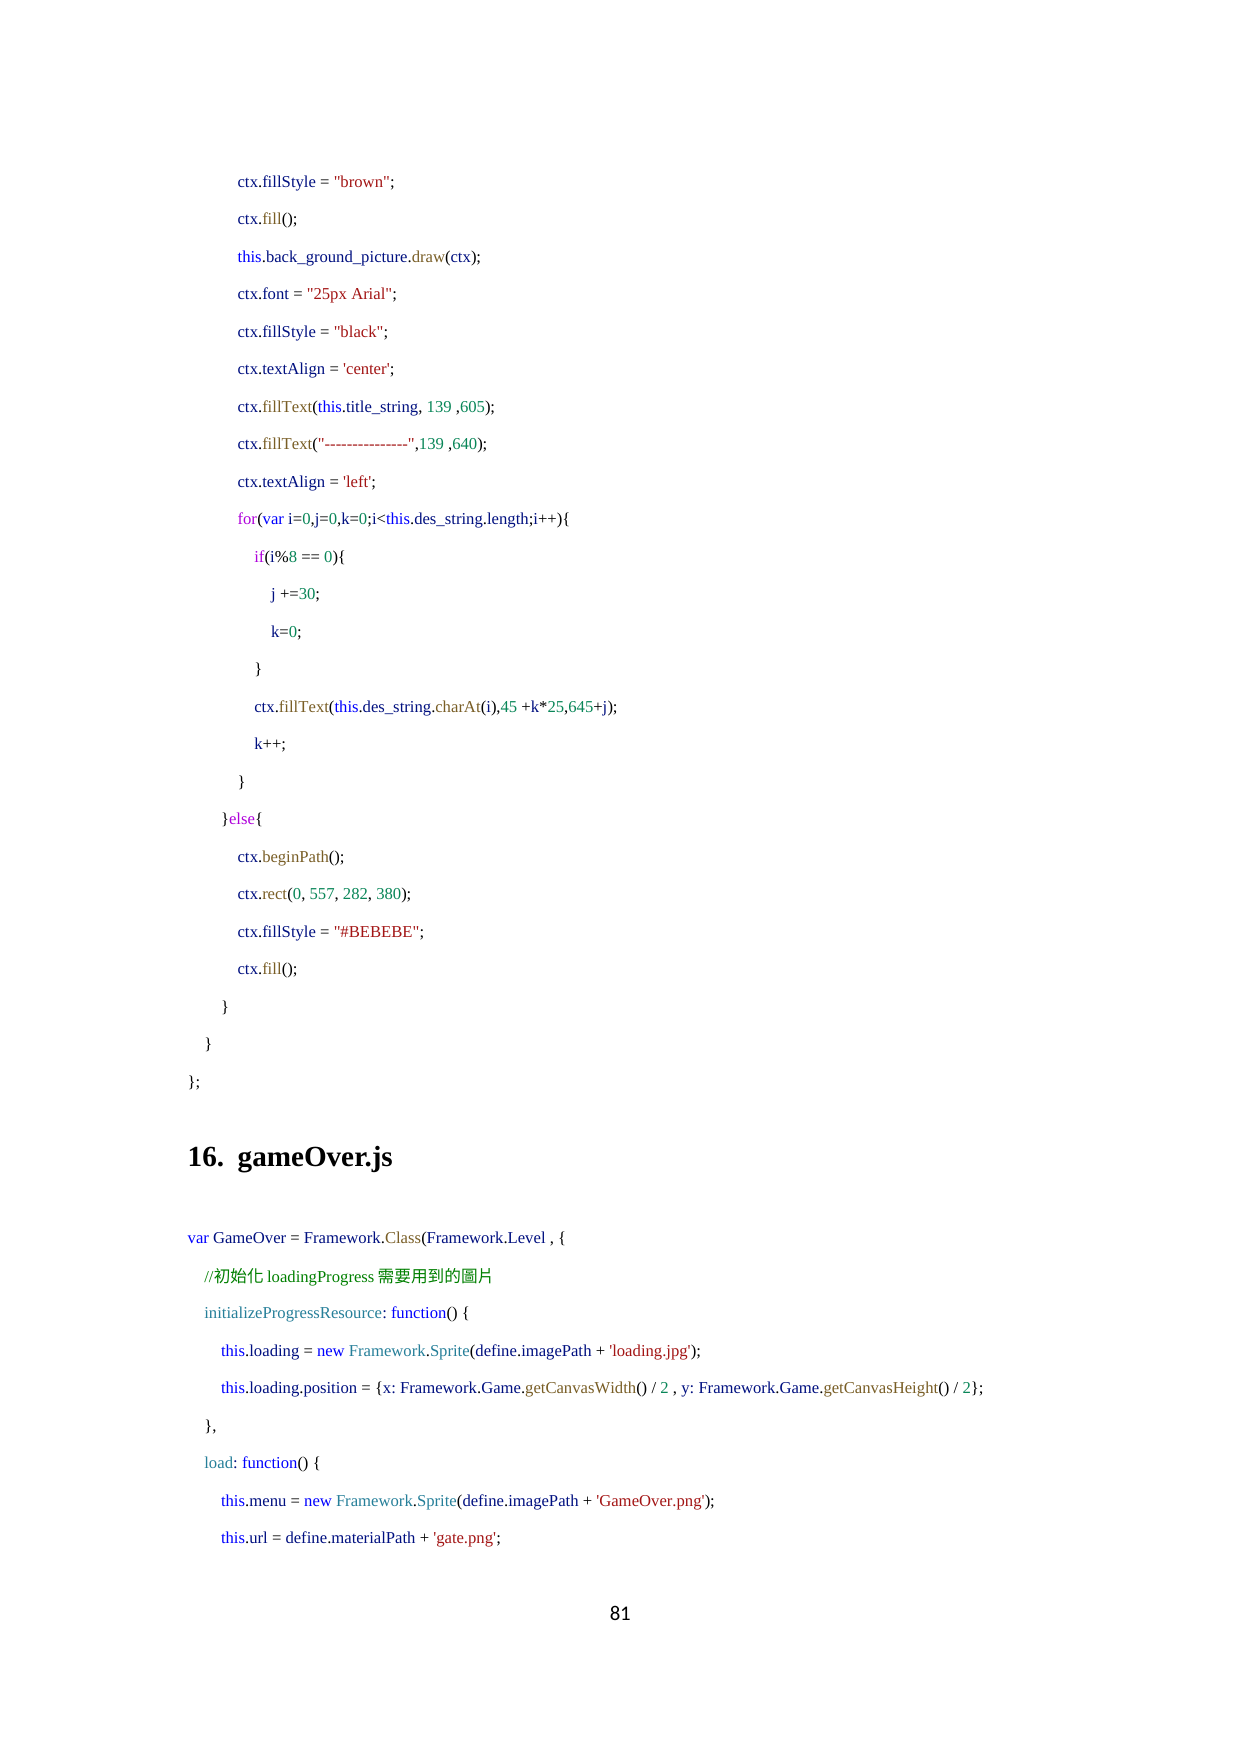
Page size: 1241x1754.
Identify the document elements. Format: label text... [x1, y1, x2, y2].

text ctx.rect(0, 557, 282, 380); [187, 875, 1053, 912]
text k=0; [187, 612, 1053, 650]
text ctx.fill(); [187, 200, 1053, 237]
text }else{ [187, 800, 1053, 837]
text ctx.fillStyle = "#BEBEBE"; [187, 912, 1053, 950]
text } [187, 1025, 1053, 1062]
text ctx.fillText(this.des_string.charAt(i),45 +k*25,645+j); [187, 687, 1053, 725]
text j +=30; [187, 575, 1053, 612]
text this.loading.position = {x: Framework.Game.getCanvasWidth() / 2 , y: Framework.Game.getCanvasHeight() / 2}; [187, 1369, 1053, 1406]
text initializeProgressResource: function() { [187, 1294, 1053, 1331]
text ctx.textAlign = 'left'; [187, 462, 1053, 500]
text k++; [187, 725, 1053, 762]
text this.loading = new Framework.Sprite(define.imagePath + 'loading.jpg'); [187, 1331, 1053, 1369]
text ctx.fillText(this.title_string, 139 ,605); [187, 387, 1053, 425]
text ctx.fill(); [187, 950, 1053, 987]
text }, [187, 1406, 1053, 1444]
text for(var i=0,j=0,k=0;i<this.des_string.length;i++){ [187, 500, 1053, 537]
text var GameOver = Framework.Class(Framework.Level , { [187, 1219, 1053, 1256]
text } [187, 650, 1053, 687]
text ctx.fillText("---------------",139 ,640); [187, 425, 1053, 462]
text ctx.fillStyle = "black"; [187, 312, 1053, 350]
subtitle gameOver.js [187, 1137, 1053, 1175]
text load: function() { [187, 1444, 1053, 1481]
text ctx.beginPath(); [187, 837, 1053, 875]
text this.menu = new Framework.Sprite(define.imagePath + 'GameOver.png'); [187, 1481, 1053, 1519]
text this.url = define.materialPath + 'gate.png'; [187, 1519, 1053, 1556]
text }; [187, 1062, 1053, 1100]
text ctx.font = "25px Arial"; [187, 275, 1053, 312]
text } [187, 987, 1053, 1025]
text //初始化loadingProgress需要用到的圖片 [187, 1256, 1053, 1294]
text if(i%8 == 0){ [187, 537, 1053, 575]
text this.back_ground_picture.draw(ctx); [187, 237, 1053, 275]
text } [187, 762, 1053, 800]
text ctx.textAlign = 'center'; [187, 350, 1053, 387]
text ctx.fillStyle = "brown"; [187, 162, 1053, 200]
